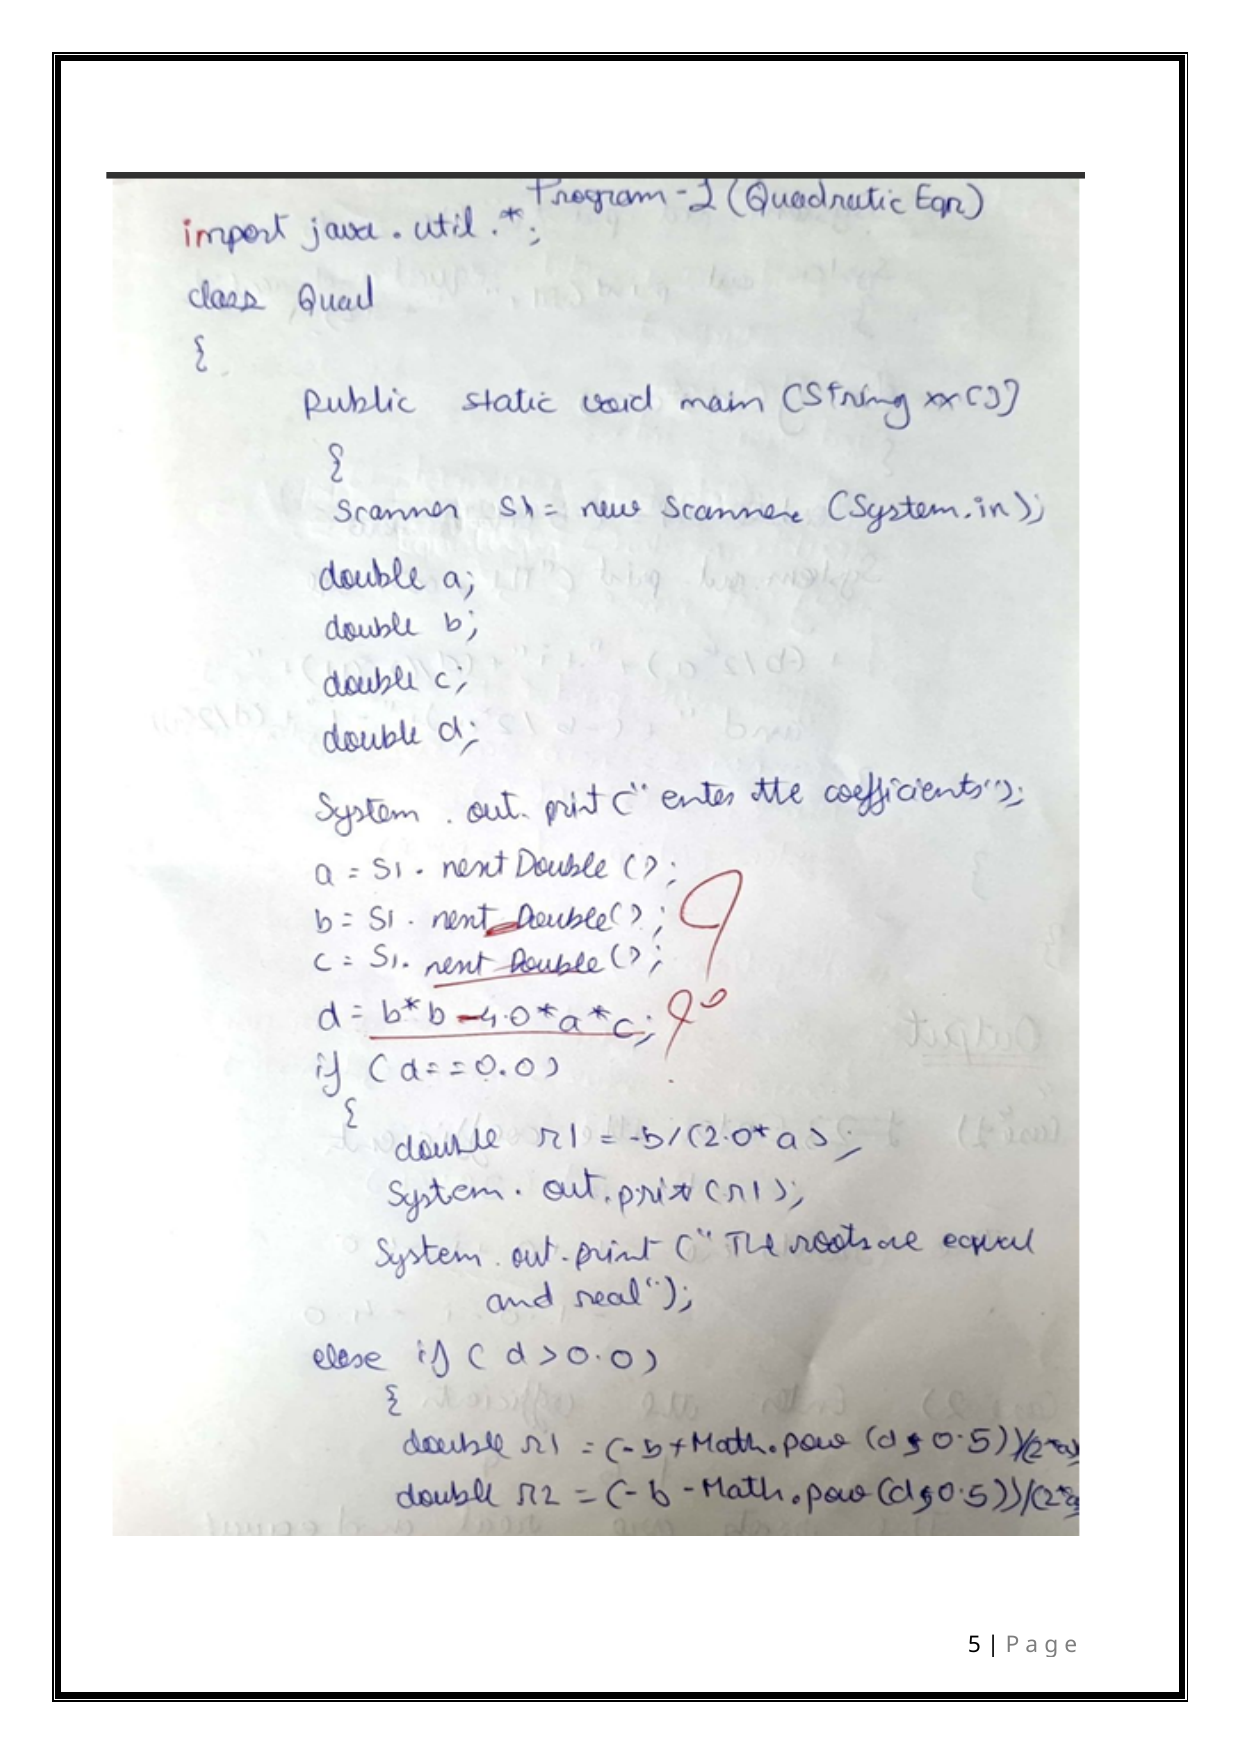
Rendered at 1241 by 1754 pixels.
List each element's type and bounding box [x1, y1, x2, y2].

picture [106, 172, 1085, 1536]
